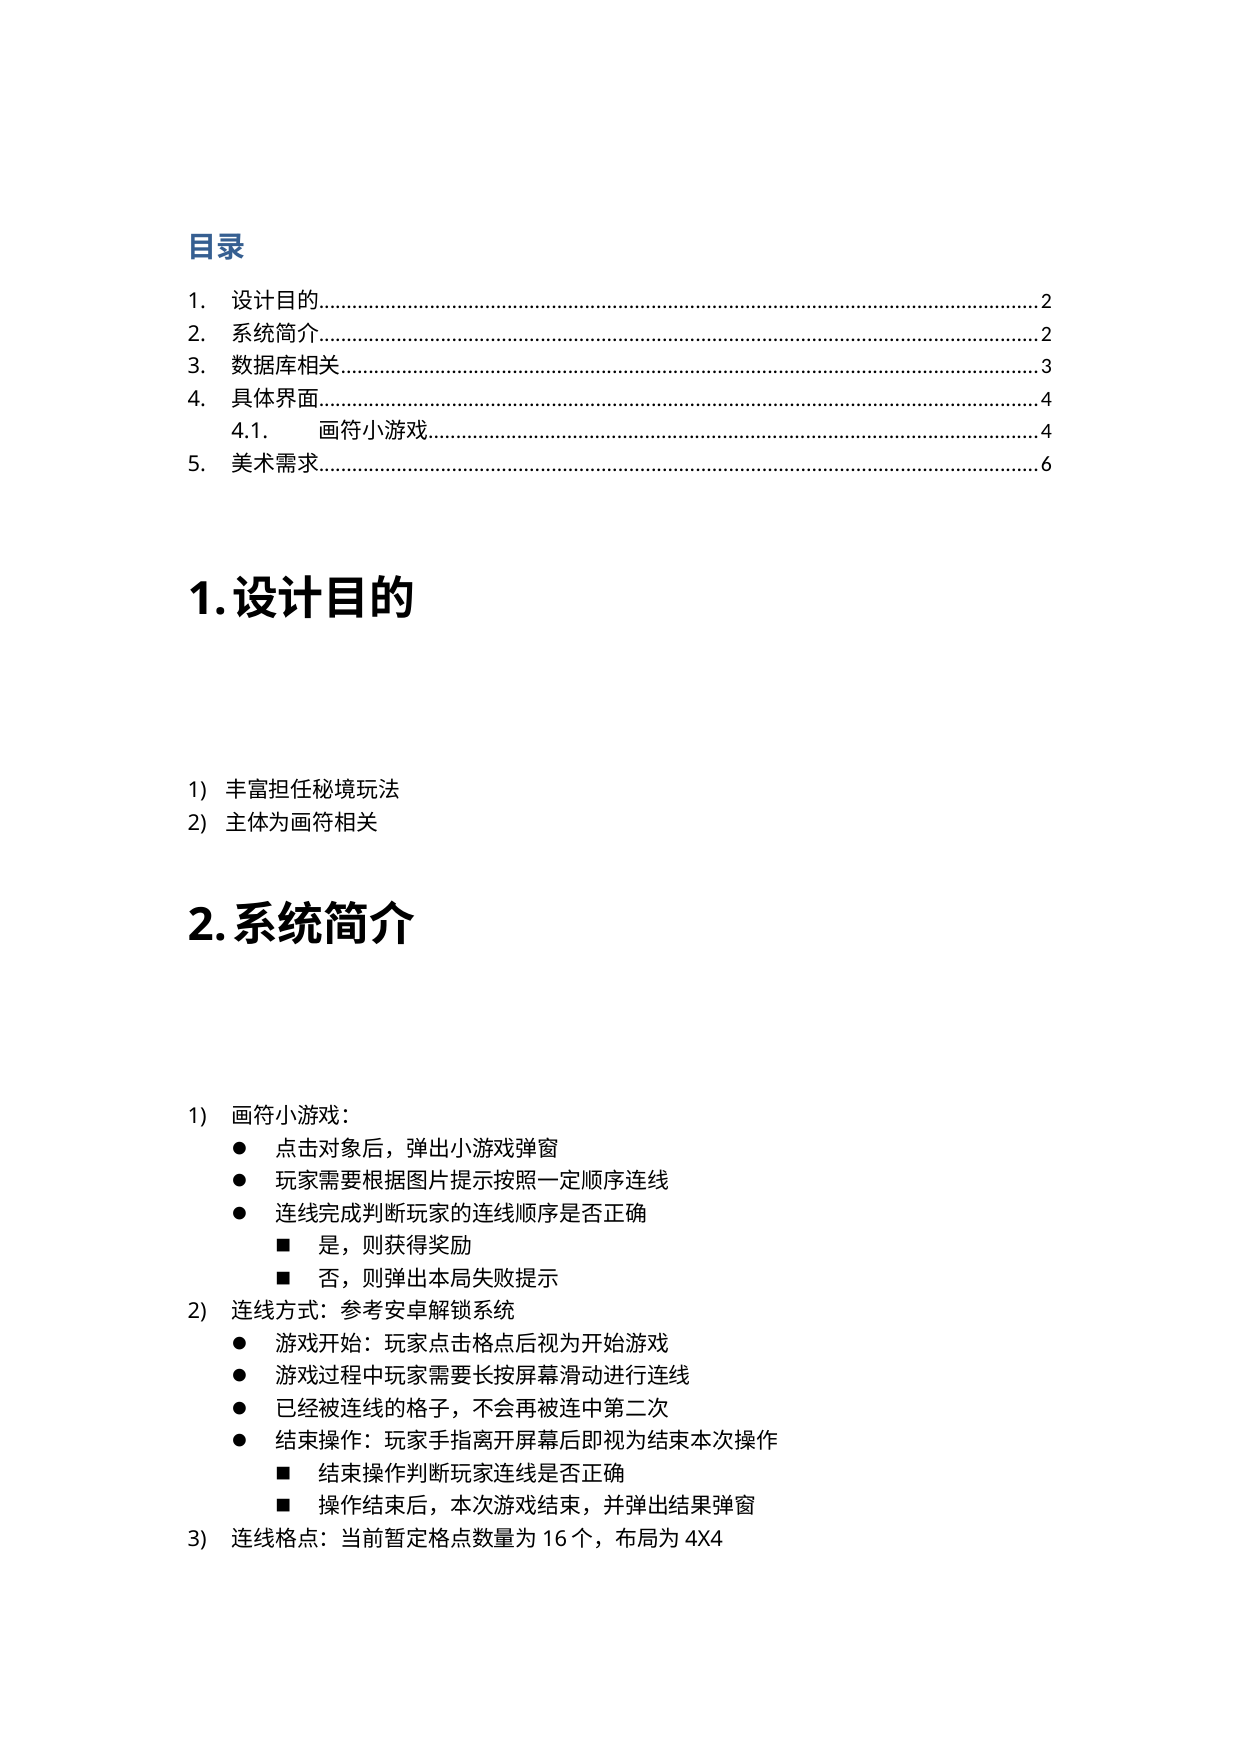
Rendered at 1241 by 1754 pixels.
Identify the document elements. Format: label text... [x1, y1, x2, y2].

list 游戏开始：玩家点击格点后视为开始游戏 [231, 1325, 1053, 1358]
subtitle 设计目的 [187, 546, 1053, 644]
list 玩家需要根据图片提示按照一定顺序连线 [231, 1163, 1053, 1195]
list 已经被连线的格子，不会再被连中第二次 [231, 1390, 1053, 1423]
list 否，则弹出本局失败提示 [275, 1260, 1053, 1293]
list 连线格点：当前暂定格点数量为16个，布局为4X4 [187, 1520, 1053, 1553]
list 结束操作：玩家手指离开屏幕后即视为结束本次操作 [231, 1423, 1053, 1455]
list 主体为画符相关 [187, 804, 1053, 837]
list 点击对象后，弹出小游戏弹窗 [231, 1130, 1053, 1163]
list 结束操作判断玩家连线是否正确 [275, 1455, 1053, 1488]
list 操作结束后，本次游戏结束，并弹出结果弹窗 [275, 1488, 1053, 1520]
list 画符小游戏： [187, 1098, 1053, 1130]
subtitle 系统简介 [187, 872, 1053, 970]
list 游戏过程中玩家需要长按屏幕滑动进行连线 [231, 1358, 1053, 1390]
list 连线完成判断玩家的连线顺序是否正确 [231, 1195, 1053, 1228]
list 丰富担任秘境玩法 [187, 772, 1053, 804]
list 连线方式：参考安卓解锁系统 [187, 1293, 1053, 1325]
list 是，则获得奖励 [275, 1228, 1053, 1260]
